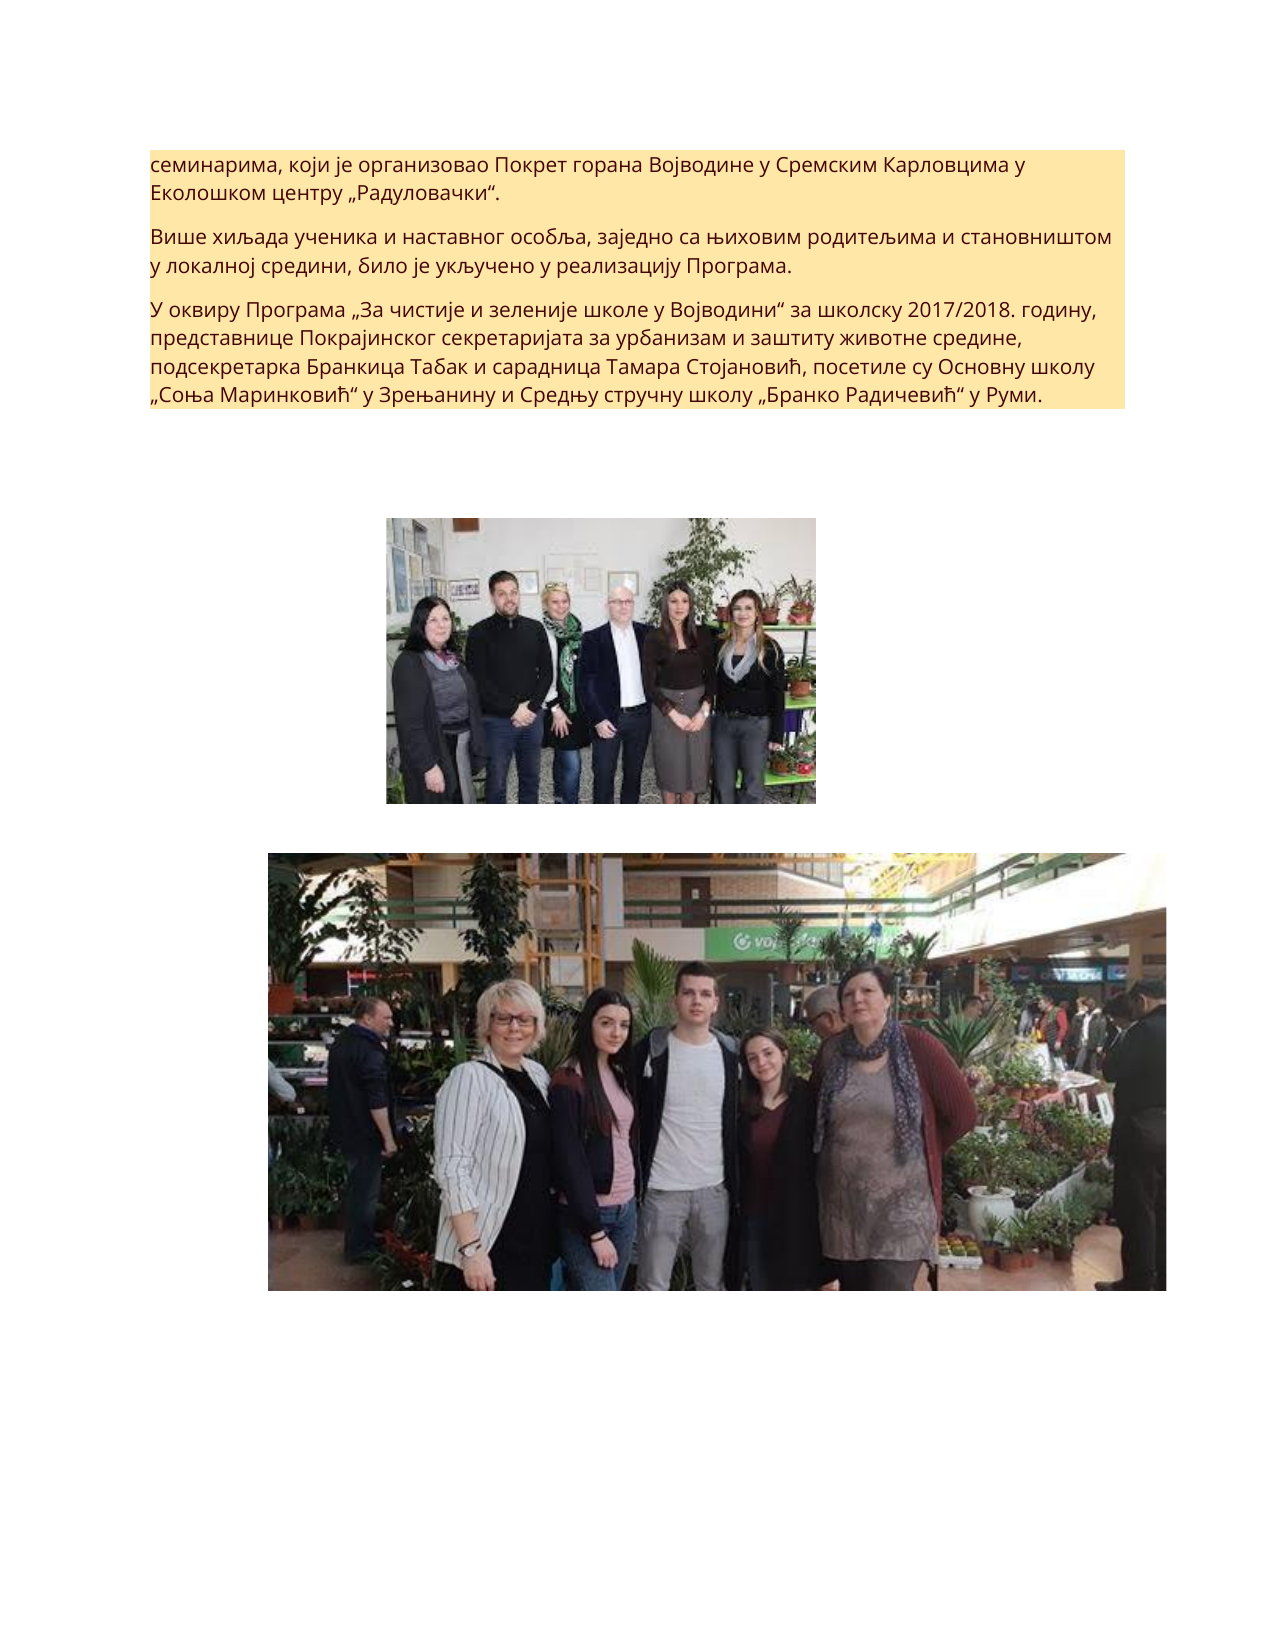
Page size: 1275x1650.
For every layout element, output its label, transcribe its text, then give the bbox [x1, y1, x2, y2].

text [150, 150, 1125, 207]
picture [386, 518, 816, 804]
picture [268, 853, 1167, 1291]
text У оквиру Програма „За чистије и зеленије школе у Војводини“ за школску 2017/2018. годину, представнице Покрајинског секретаријата за урбанизам и заштиту животне средине, подсекретарка Бранкица Табак и сарадница Тамара Стојановић, посетиле су Основну школу „Соња Маринковић“ у Зрењанину и Средњу стручну школу „Бранко Радичевић“ у Руми. [150, 295, 1125, 409]
text Више хиљада ученика и наставног особља, заједно са њиховим родитељима и становништом у локалној средини, било је укључено у реализацију Програма. [150, 222, 1125, 279]
